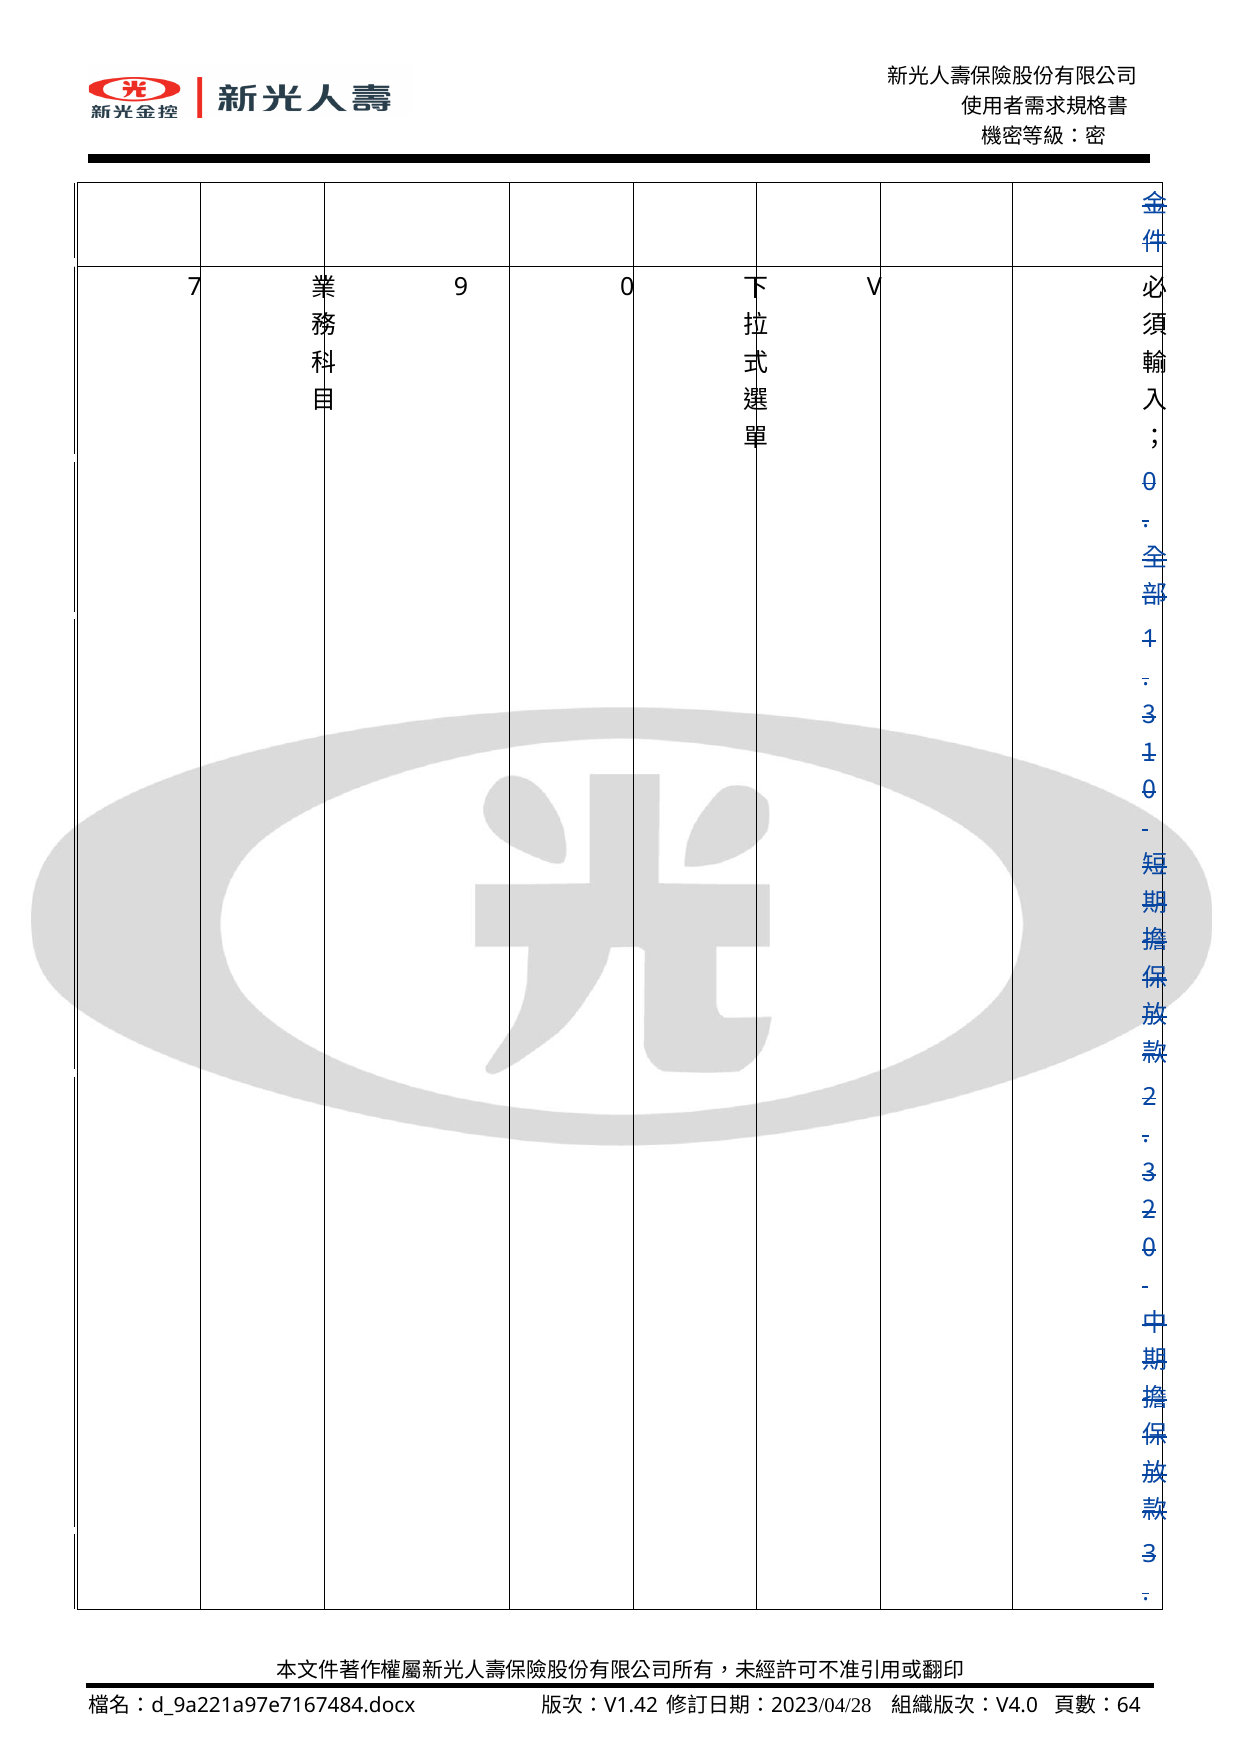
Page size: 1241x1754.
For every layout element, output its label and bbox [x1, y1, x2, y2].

table_cell [510, 183, 633, 266]
table_cell [881, 267, 1012, 1609]
table_cell [510, 267, 633, 1609]
picture [88, 61, 414, 118]
picture [1163, 699, 1215, 1152]
picture [25, 699, 77, 1152]
table_cell [634, 267, 756, 1609]
table_cell [757, 183, 880, 266]
table_cell [757, 267, 880, 1609]
table_cell [78, 183, 200, 266]
table_cell [1013, 183, 1162, 266]
table_cell [1013, 267, 1162, 1609]
table_cell [634, 183, 756, 266]
table_cell [325, 267, 509, 1609]
table_cell [881, 183, 1012, 266]
table_cell [325, 183, 509, 266]
table_cell [201, 183, 324, 266]
table_cell [78, 267, 200, 1609]
table_cell [201, 267, 324, 1609]
